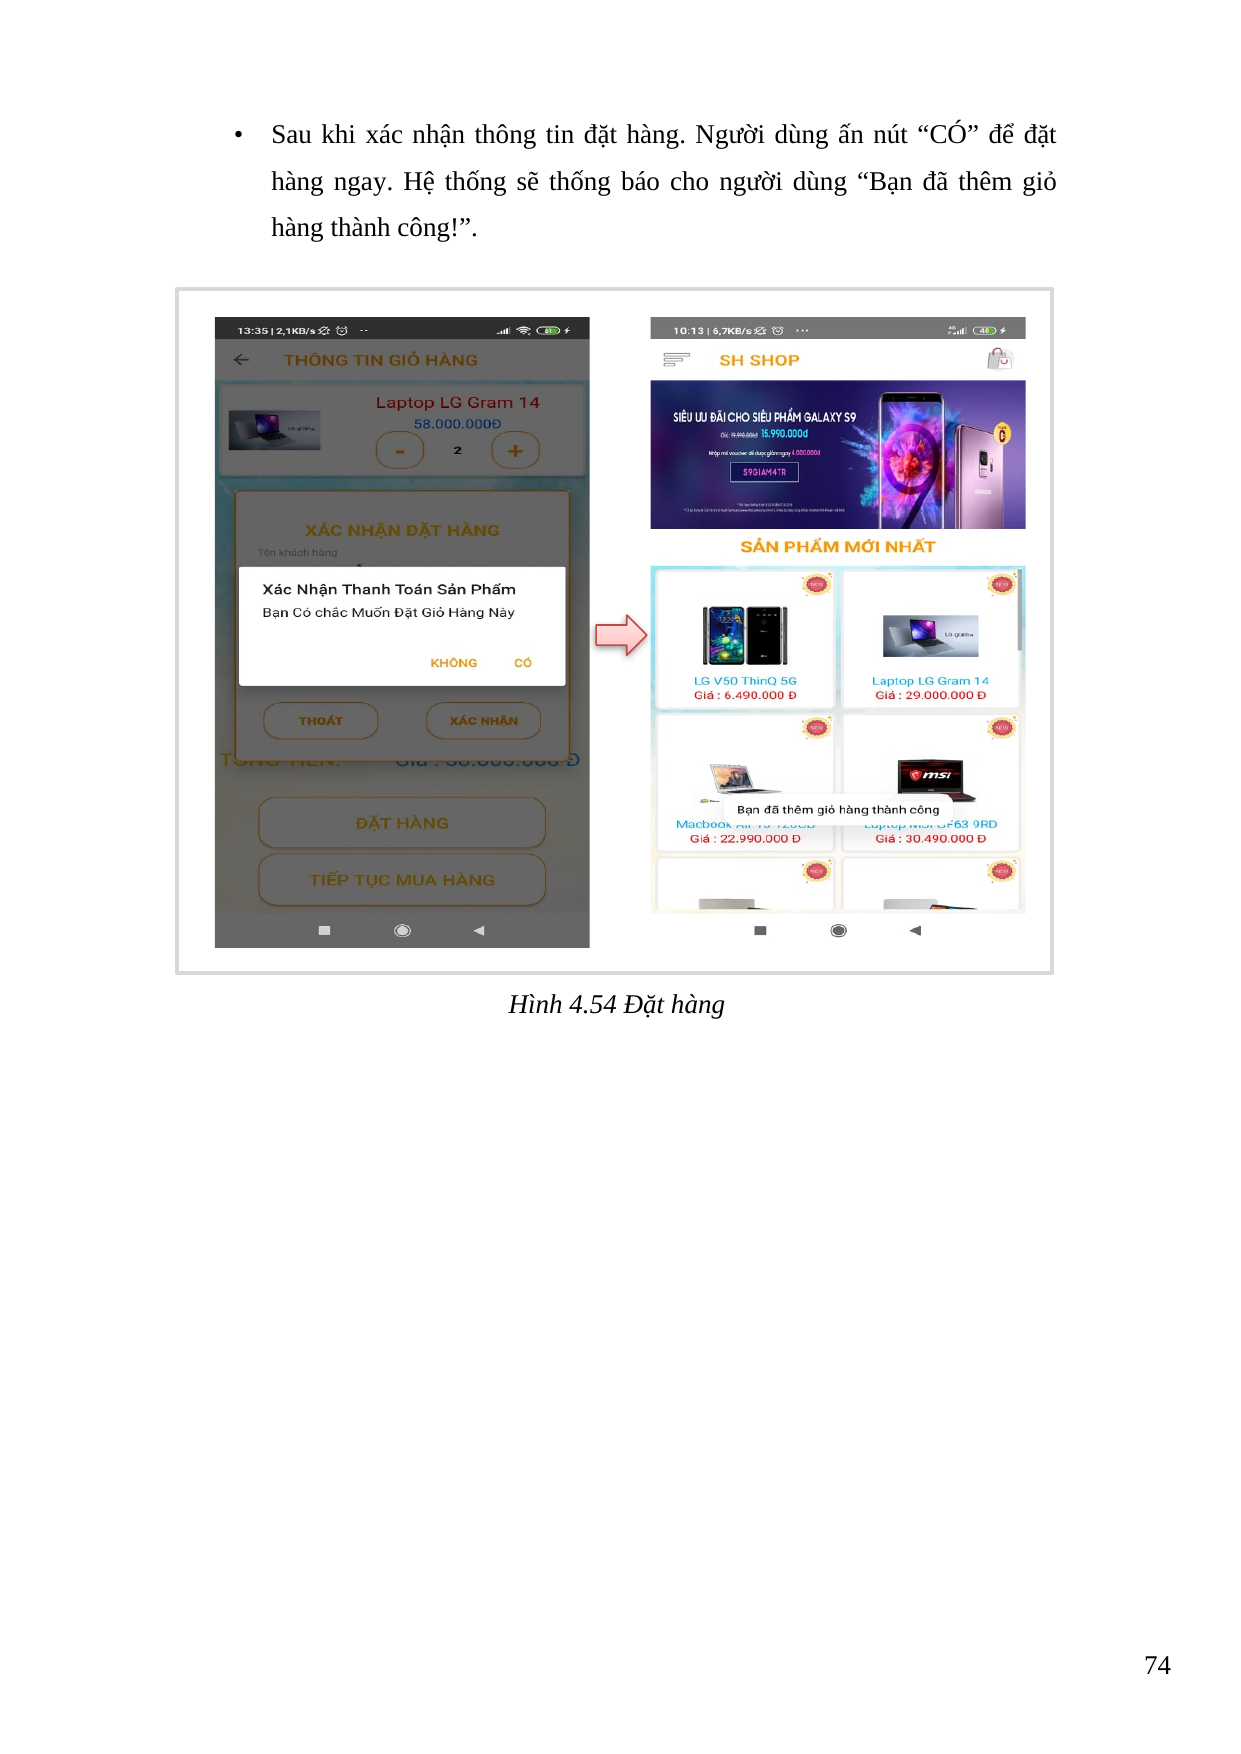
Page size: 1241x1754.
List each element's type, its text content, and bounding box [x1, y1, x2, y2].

list Sau khi xác nhận thông tin đặt hàng. Người dùng ấn nút “CÓ” để đặt hàng ngay. Hệ thống sẽ thống báo cho người dùng “Bạn đã thêm giỏ hàng thành công!”. [233, 118, 1058, 243]
picture [214, 317, 590, 948]
picture [650, 317, 1026, 948]
